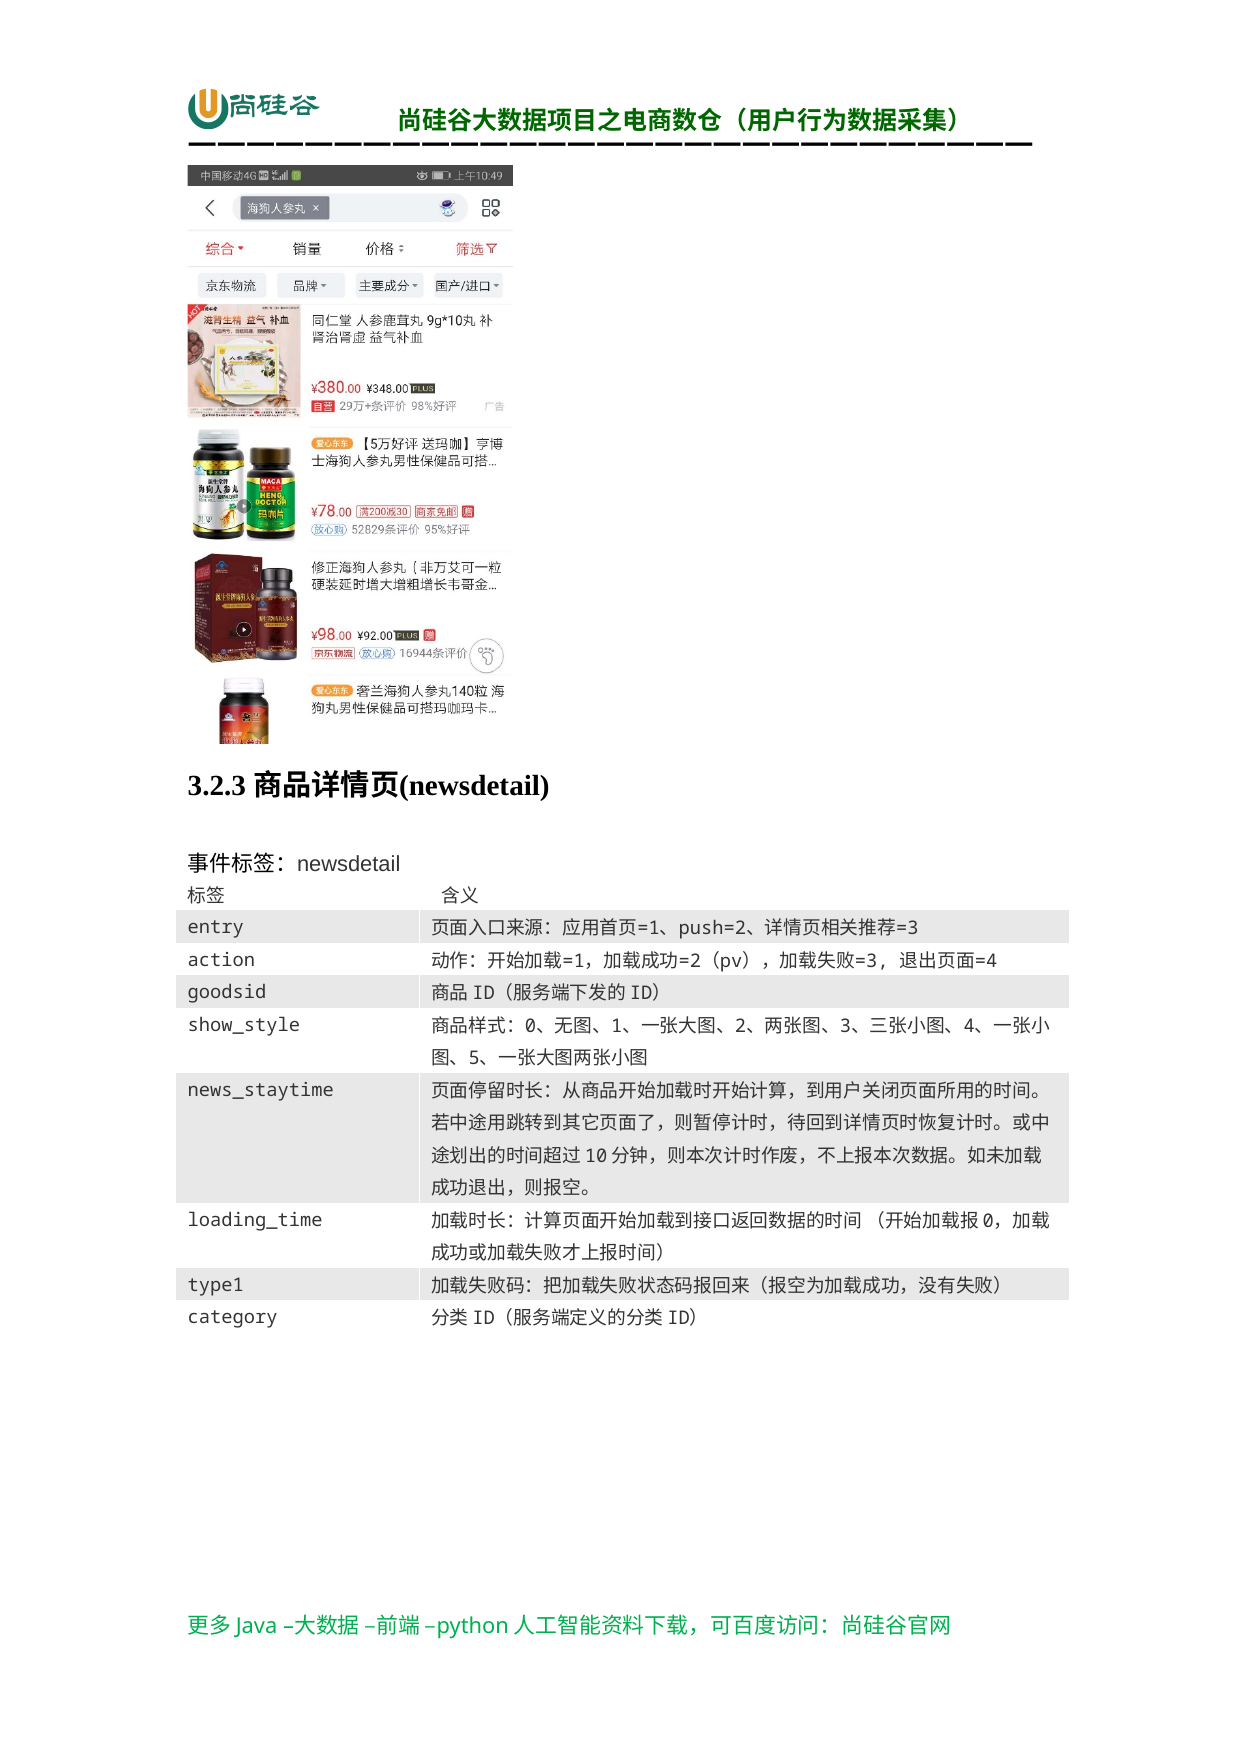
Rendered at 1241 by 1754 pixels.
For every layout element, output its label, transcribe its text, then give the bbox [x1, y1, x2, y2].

table_cell news_staytime [176, 1073, 419, 1203]
table_cell 加载时长：计算页面开始加载到接口返回数据的时间 （开始加载报0，加载成功或加载失败才上报时间） [420, 1203, 1069, 1268]
table_cell show_style [176, 1008, 419, 1073]
text 事件标签：newsdetail [187, 845, 1053, 878]
picture [187, 88, 321, 130]
table_header 含义 [430, 878, 1069, 910]
table_cell 加载失败码：把加载失败状态码报回来（报空为加载成功，没有失败） [420, 1268, 1069, 1300]
table_cell goodsid [176, 975, 419, 1008]
table_cell 商品样式：0、无图、1、一张大图、2、两张图、3、三张小图、4、一张小图、5、一张大图两张小图 [420, 1008, 1069, 1073]
table_cell 商品ID（服务端下发的ID） [420, 975, 1069, 1008]
subtitle 3.2.3 商品详情页(newsdetail) [187, 750, 1053, 815]
table_cell action [176, 943, 419, 975]
table_header 标签 [176, 878, 430, 910]
table_cell 页面停留时长：从商品开始加载时开始计算，到用户关闭页面所用的时间。若中途用跳转到其它页面了，则暂停计时，待回到详情页时恢复计时。或中途划出的时间超过10分钟，则本次计时作废，不上报本次数据。如未加载成功退出，则报空。 [420, 1073, 1069, 1203]
picture [187, 165, 513, 744]
table_cell 动作：开始加载=1，加载成功=2（pv），加载失败=3, 退出页面=4 [420, 943, 1069, 975]
table_cell category [176, 1300, 419, 1333]
table_cell type1 [176, 1268, 419, 1300]
table_cell entry [176, 910, 419, 943]
table_cell 页面入口来源：应用首页=1、push=2、详情页相关推荐=3 [420, 910, 1069, 943]
table_cell loading_time [176, 1203, 419, 1268]
table_cell 分类ID（服务端定义的分类ID） [420, 1300, 1069, 1333]
